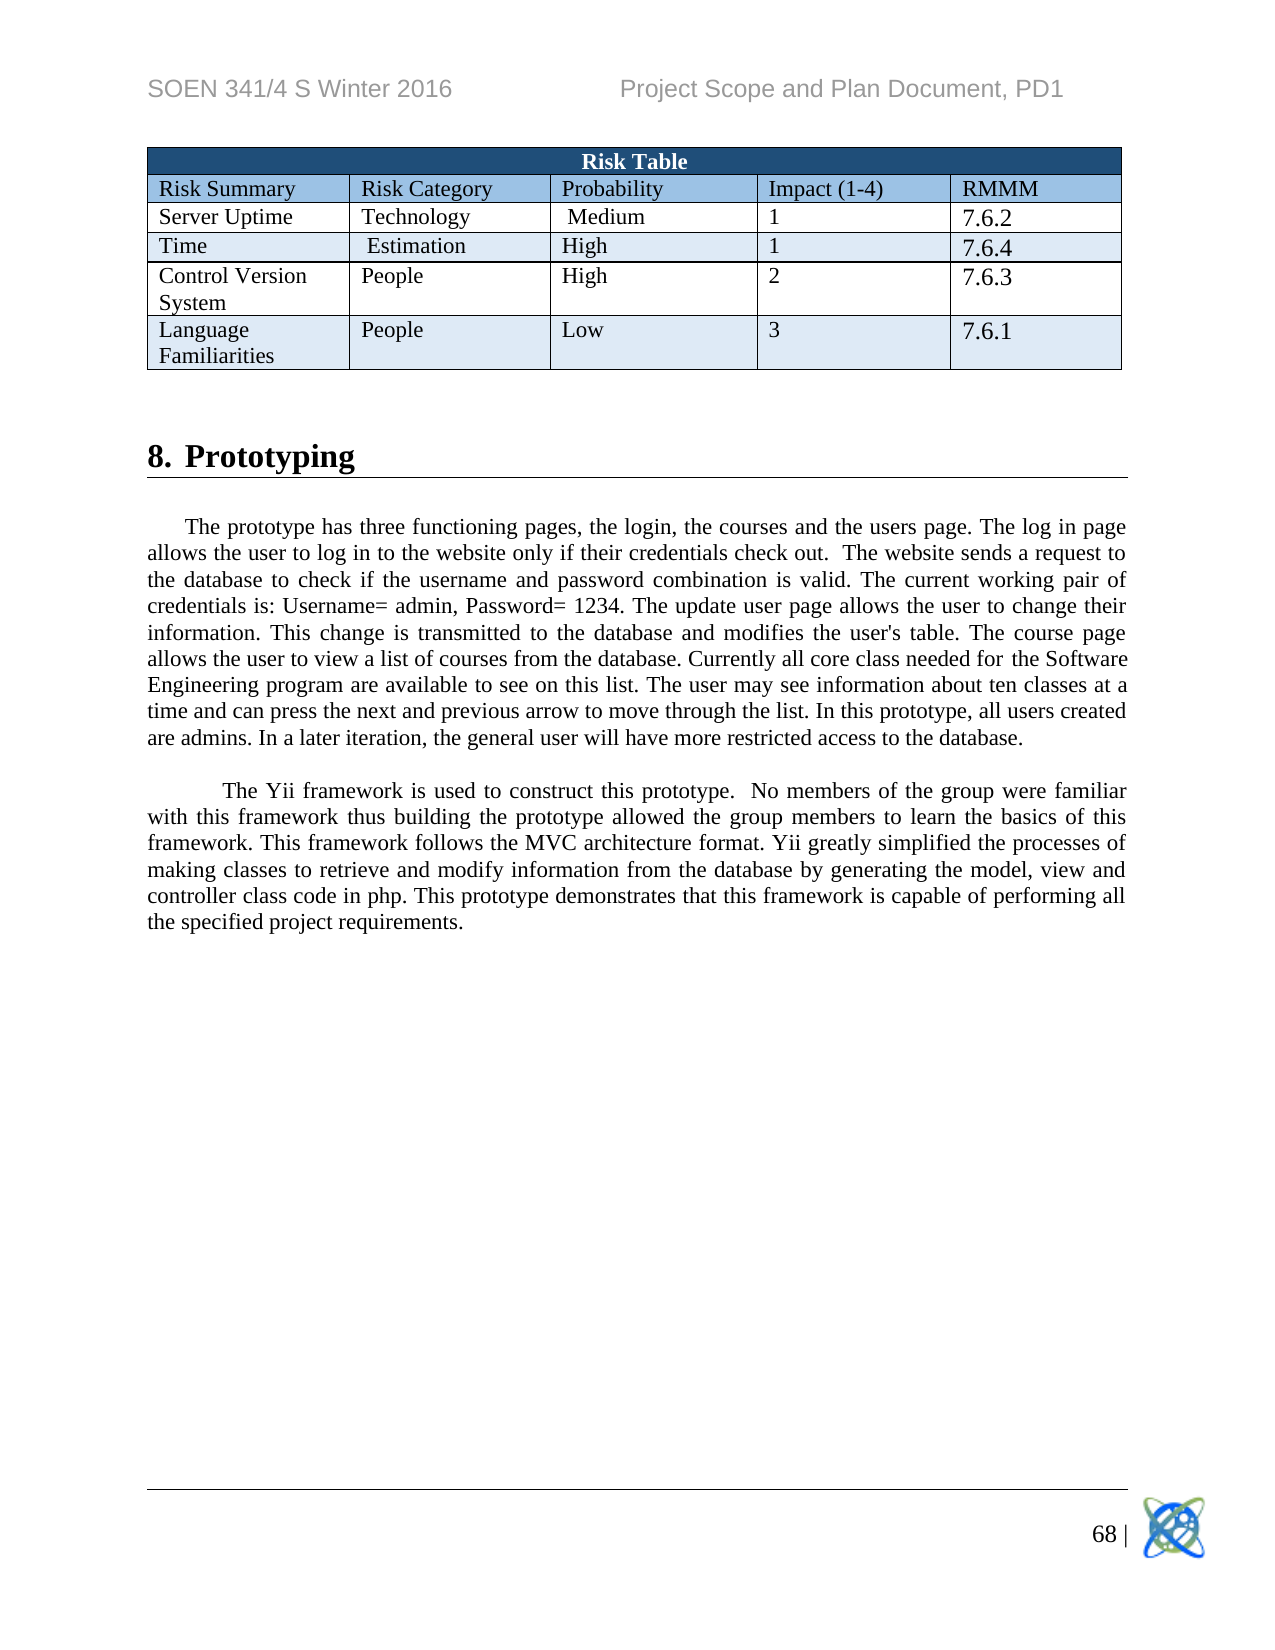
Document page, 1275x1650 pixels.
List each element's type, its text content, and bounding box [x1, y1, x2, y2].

table_cell Control Version System [148, 263, 349, 315]
table_header Risk Table [148, 148, 1121, 174]
picture [1123, 1490, 1224, 1566]
table_cell 7.6.4 [951, 233, 1121, 261]
table_cell High [551, 233, 757, 261]
table_cell Estimation [350, 233, 550, 261]
table_cell 1 [758, 233, 950, 261]
table_cell Low [551, 316, 757, 369]
table_cell People [350, 263, 550, 315]
table_cell 7.6.2 [951, 203, 1121, 232]
table_cell Medium [551, 203, 757, 232]
table_cell High [551, 263, 757, 315]
table_cell Risk Category [350, 175, 550, 202]
table_cell 2 [758, 263, 950, 315]
table_cell Server Uptime [148, 203, 349, 232]
table_cell Impact (1-4) [758, 175, 950, 202]
table_cell 3 [758, 316, 950, 369]
subtitle Prototyping [147, 436, 1128, 477]
text The Yii framework is used to construct this prototype. No members of the group were familiar with this framework thus building the prototype allowed the group members to learn the basics of this framework. This framework follows the MVC architecture format. Yii greatly simplified the processes of making classes to retrieve and modify information from the database by generating the model, view and controller class code in php. This prototype demonstrates that this framework is capable of performing all the specified project requirements. [147, 777, 1128, 935]
table_cell Technology [350, 203, 550, 232]
table_cell Probability [551, 175, 757, 202]
table_cell 7.6.3 [951, 263, 1121, 315]
table_cell Time [148, 233, 349, 261]
text The prototype has three functioning pages, the login, the courses and the users page. The log in page allows the user to log in to the website only if their credentials check out. The website sends a request to the database to check if the username and password combination is valid. The current working pair of credentials is: Username= admin, Password= 1234. The update user page allows the user to change their information. This change is transmitted to the database and modifies the user's table. The course page allows the user to view a list of courses from the database. Currently all core class needed for the Software Engineering program are available to see on this list. The user may see information about ten classes at a time and can press the next and previous arrow to move through the list. In this prototype, all users created are admins. In a later iteration, the general user will have more restricted access to the database. [147, 513, 1128, 750]
table_cell Language Familiarities [148, 316, 349, 369]
table_cell Risk Summary [148, 175, 349, 202]
table_cell People [350, 316, 550, 369]
table_cell 1 [758, 203, 950, 232]
table_cell RMMM [951, 175, 1121, 202]
table_cell 7.6.1 [951, 316, 1121, 369]
